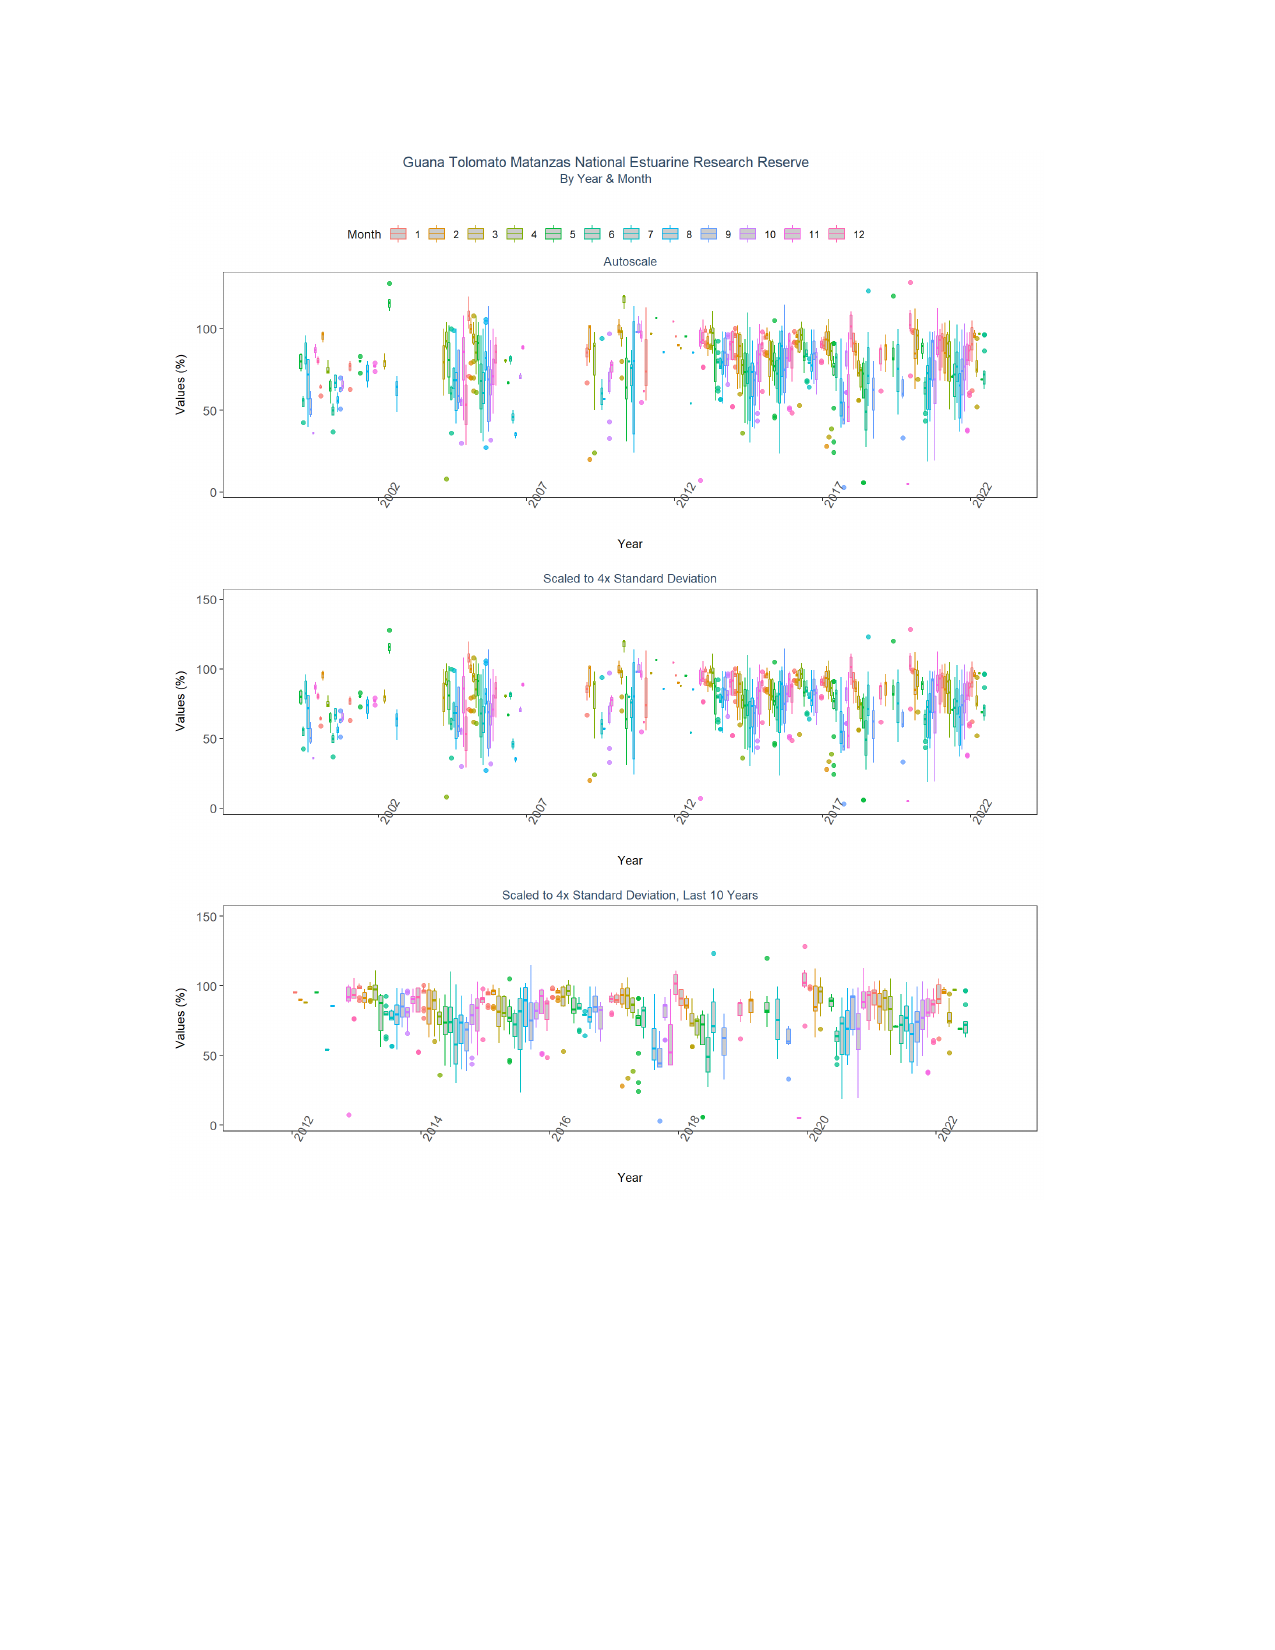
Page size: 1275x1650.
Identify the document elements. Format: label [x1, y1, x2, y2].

picture [168, 150, 1044, 1200]
